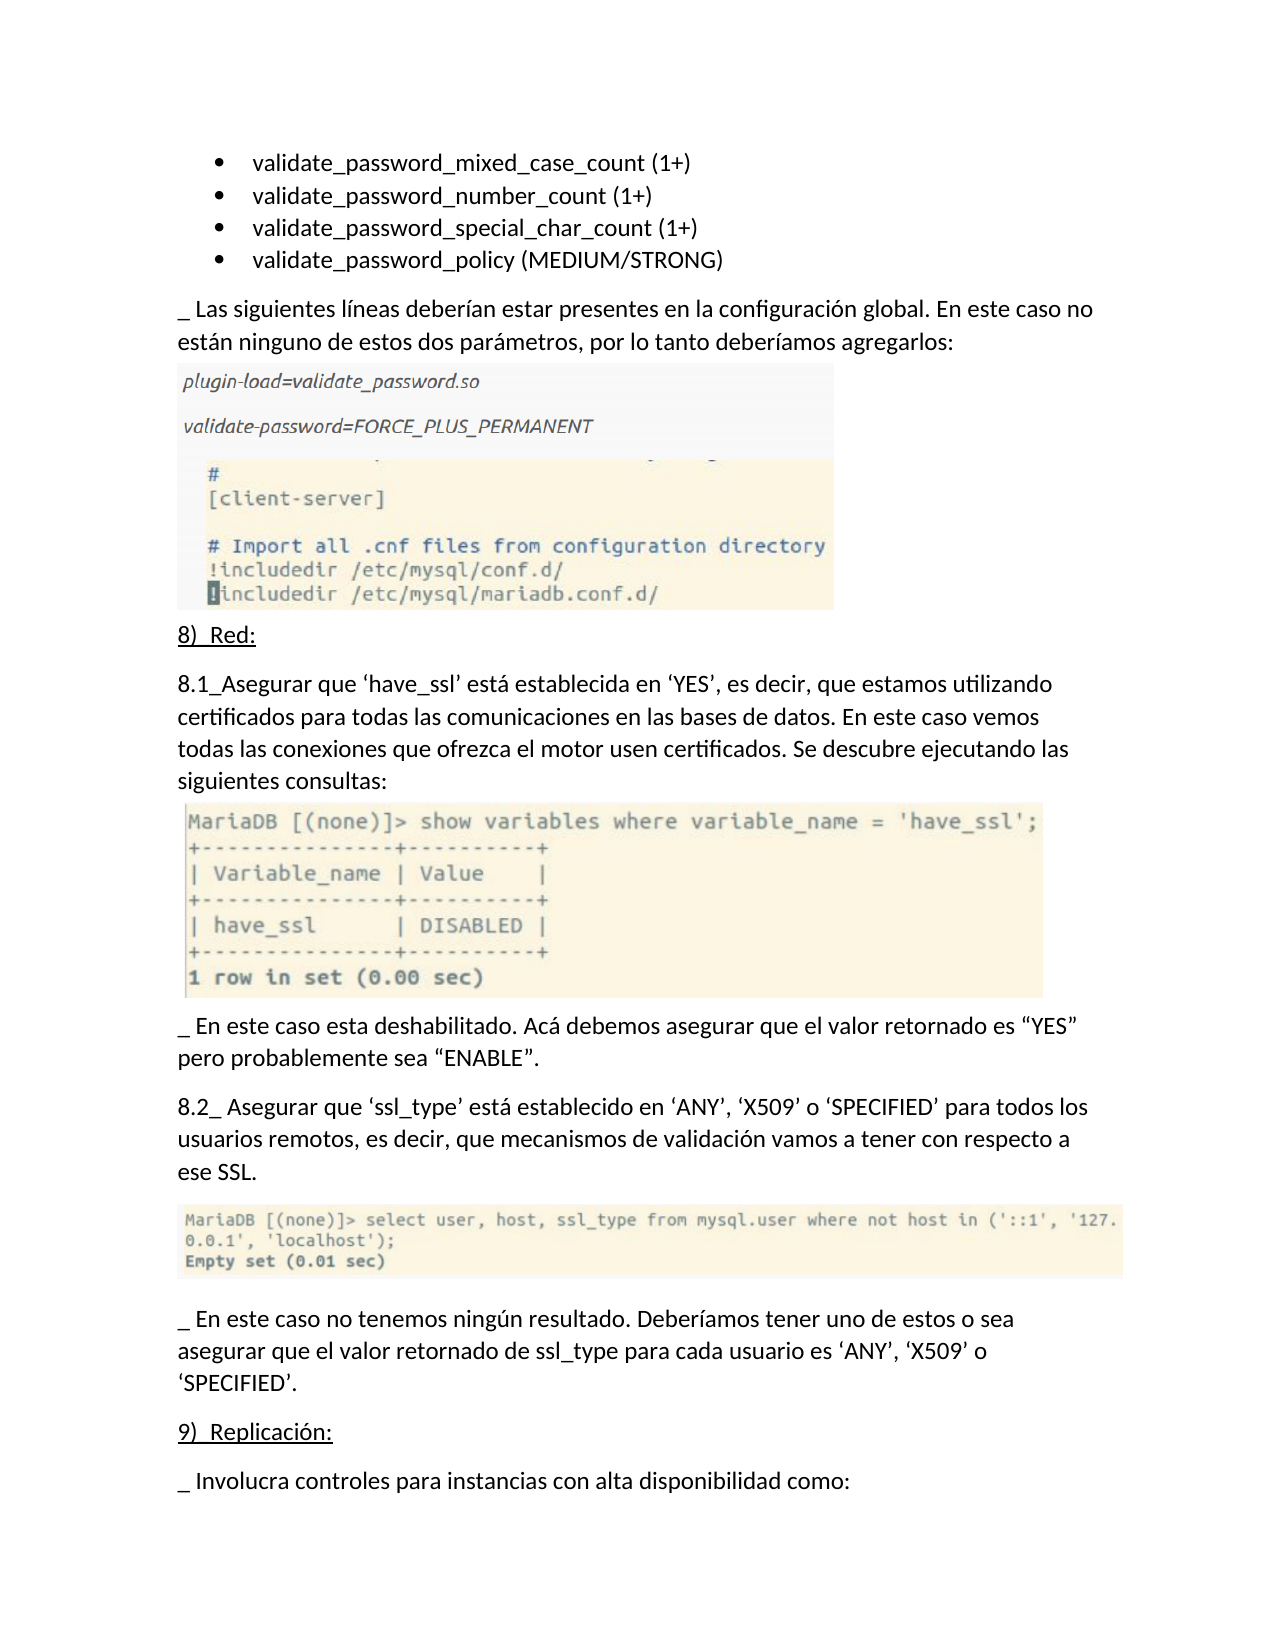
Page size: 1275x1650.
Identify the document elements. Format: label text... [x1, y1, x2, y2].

list validate_password_number_count (1+) [215, 180, 1098, 210]
text 8)_Red: [177, 619, 1098, 650]
text _ En este caso no tenemos ningún resultado. Deberíamos tener uno de estos o sea asegurar que el valor retornado de ssl_type para cada usuario es ‘ANY’, ‘X509’ o ‘SPECIFIED’. [177, 1303, 1098, 1398]
picture [177, 1204, 1123, 1279]
text 8.1_Asegurar que ‘have_ssl’ está establecida en ‘YES’, es decir, que estamos utilizando certificados para todas las comunicaciones en las bases de datos. En este caso vemos todas las conexiones que ofrezca el motor usen certificados. Se descubre ejecutando las siguientes consultas: [177, 668, 1098, 796]
text _ Involucra controles para instancias con alta disponibilidad como: [177, 1465, 1098, 1496]
text 9)_Replicación: [177, 1416, 1098, 1447]
picture [177, 363, 834, 610]
list validate_password_policy (MEDIUM/STRONG) [215, 244, 1098, 275]
list validate_password_special_char_count (1+) [215, 212, 1098, 243]
list validate_password_mixed_case_count (1+) [215, 148, 1098, 178]
picture [184, 802, 1043, 998]
text _ Las siguientes líneas deberían estar presentes en la configuración global. En este caso no están ninguno de estos dos parámetros, por lo tanto deberíamos agregarlos: [177, 293, 1098, 356]
text _ En este caso esta deshabilitado. Acá debemos asegurar que el valor retornado es “YES” pero probablemente sea “ENABLE”. [177, 1010, 1098, 1073]
text 8.2_ Asegurar que ‘ssl_type’ está establecido en ‘ANY’, ‘X509’ o ‘SPECIFIED’ para todos los usuarios remotos, es decir, que mecanismos de validación vamos a tener con respecto a ese SSL. [177, 1091, 1098, 1186]
